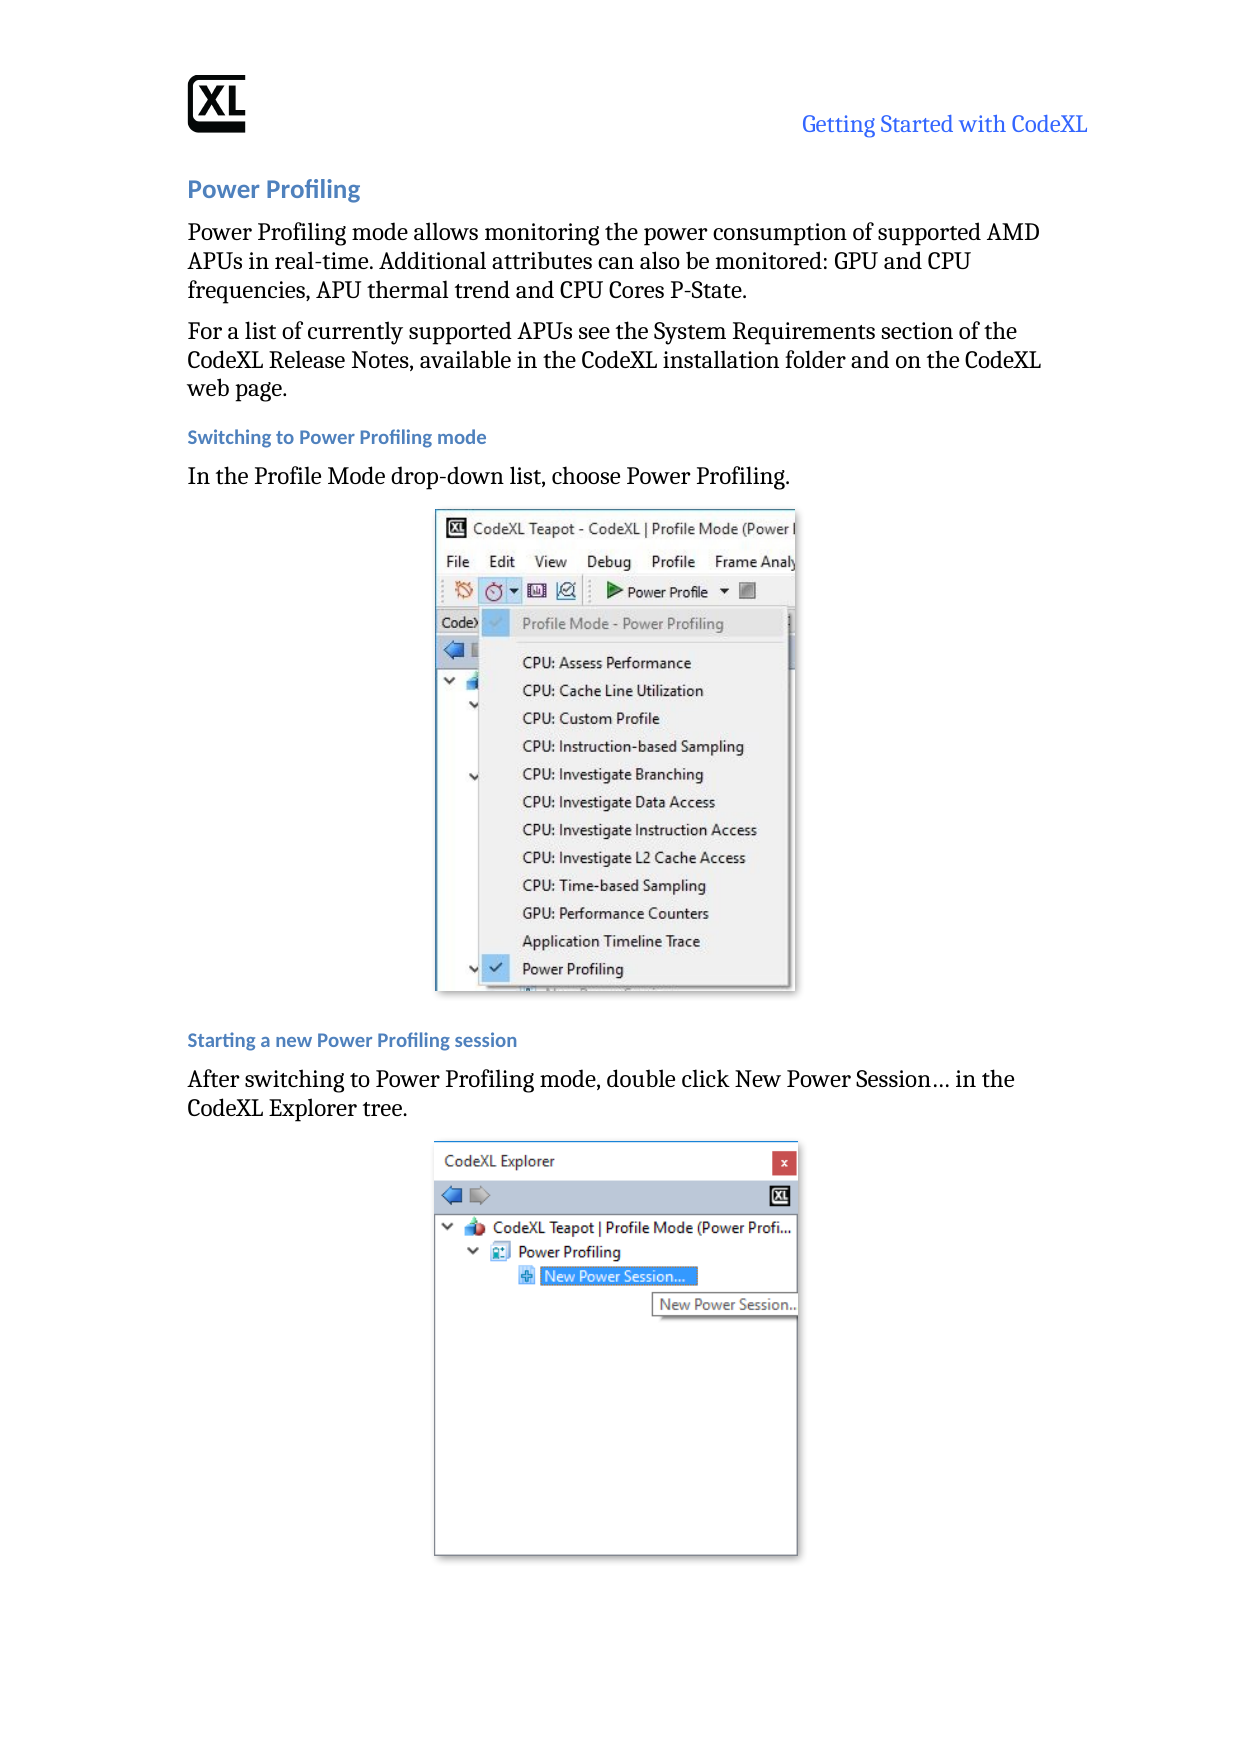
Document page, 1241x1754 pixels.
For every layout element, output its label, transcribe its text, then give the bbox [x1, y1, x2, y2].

subtitle Starting a new Power Profiling session [187, 1027, 1053, 1052]
subtitle Power Profiling [187, 172, 1053, 206]
text After switching to Power Profiling mode, double click New Power Session… in the CodeXL Explorer tree. [187, 1065, 1053, 1122]
subtitle Switching to Power Profiling mode [187, 424, 1053, 449]
picture [187, 75, 246, 133]
picture [435, 509, 795, 991]
text In the Profile Mode drop-down list, choose Power Profiling. [187, 462, 1053, 491]
text Power Profiling mode allows monitoring the power consumption of supported AMD APUs in real-time. Additional attributes can also be monitored: GPU and CPU frequencies, APU thermal trend and CPU Cores P-State. [187, 218, 1053, 304]
text For a list of currently supported APUs see the System Requirements section of the CodeXL Release Notes, available in the CodeXL installation folder and on the CodeXL web page. [187, 317, 1053, 403]
picture [434, 1141, 798, 1556]
